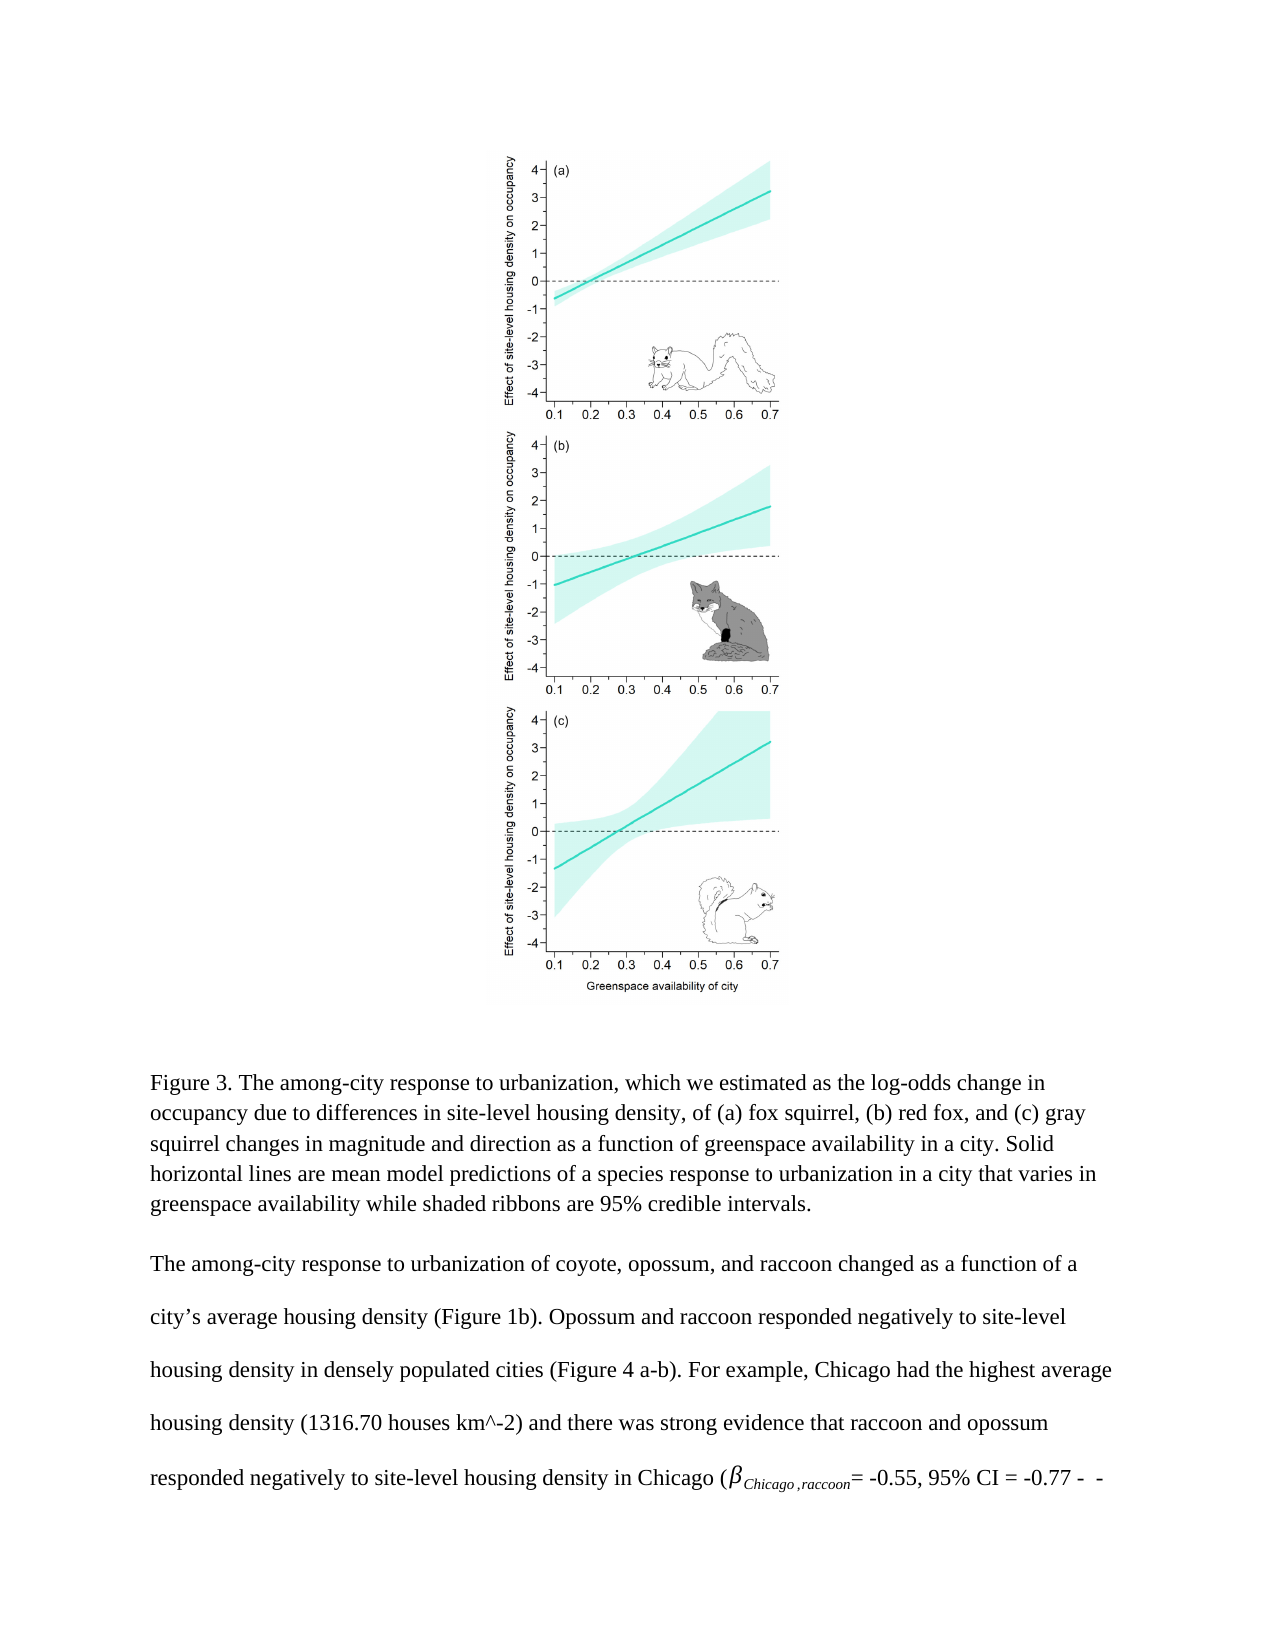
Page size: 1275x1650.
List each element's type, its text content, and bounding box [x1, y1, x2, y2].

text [150, 1250, 1125, 1493]
picture [485, 150, 790, 1005]
text Figure 3. The among-city response to urbanization, which we estimated as the log-odds change in occupancy due to differences in site-level housing density, of (a) fox squirrel, (b) red fox, and (c) gray squirrel changes in magnitude and direction as a function of greenspace availability in a city. Solid horizontal lines are mean model predictions of a species response to urbanization in a city that varies in greenspace availability while shaded ribbons are 95% credible intervals. [150, 1069, 1125, 1216]
